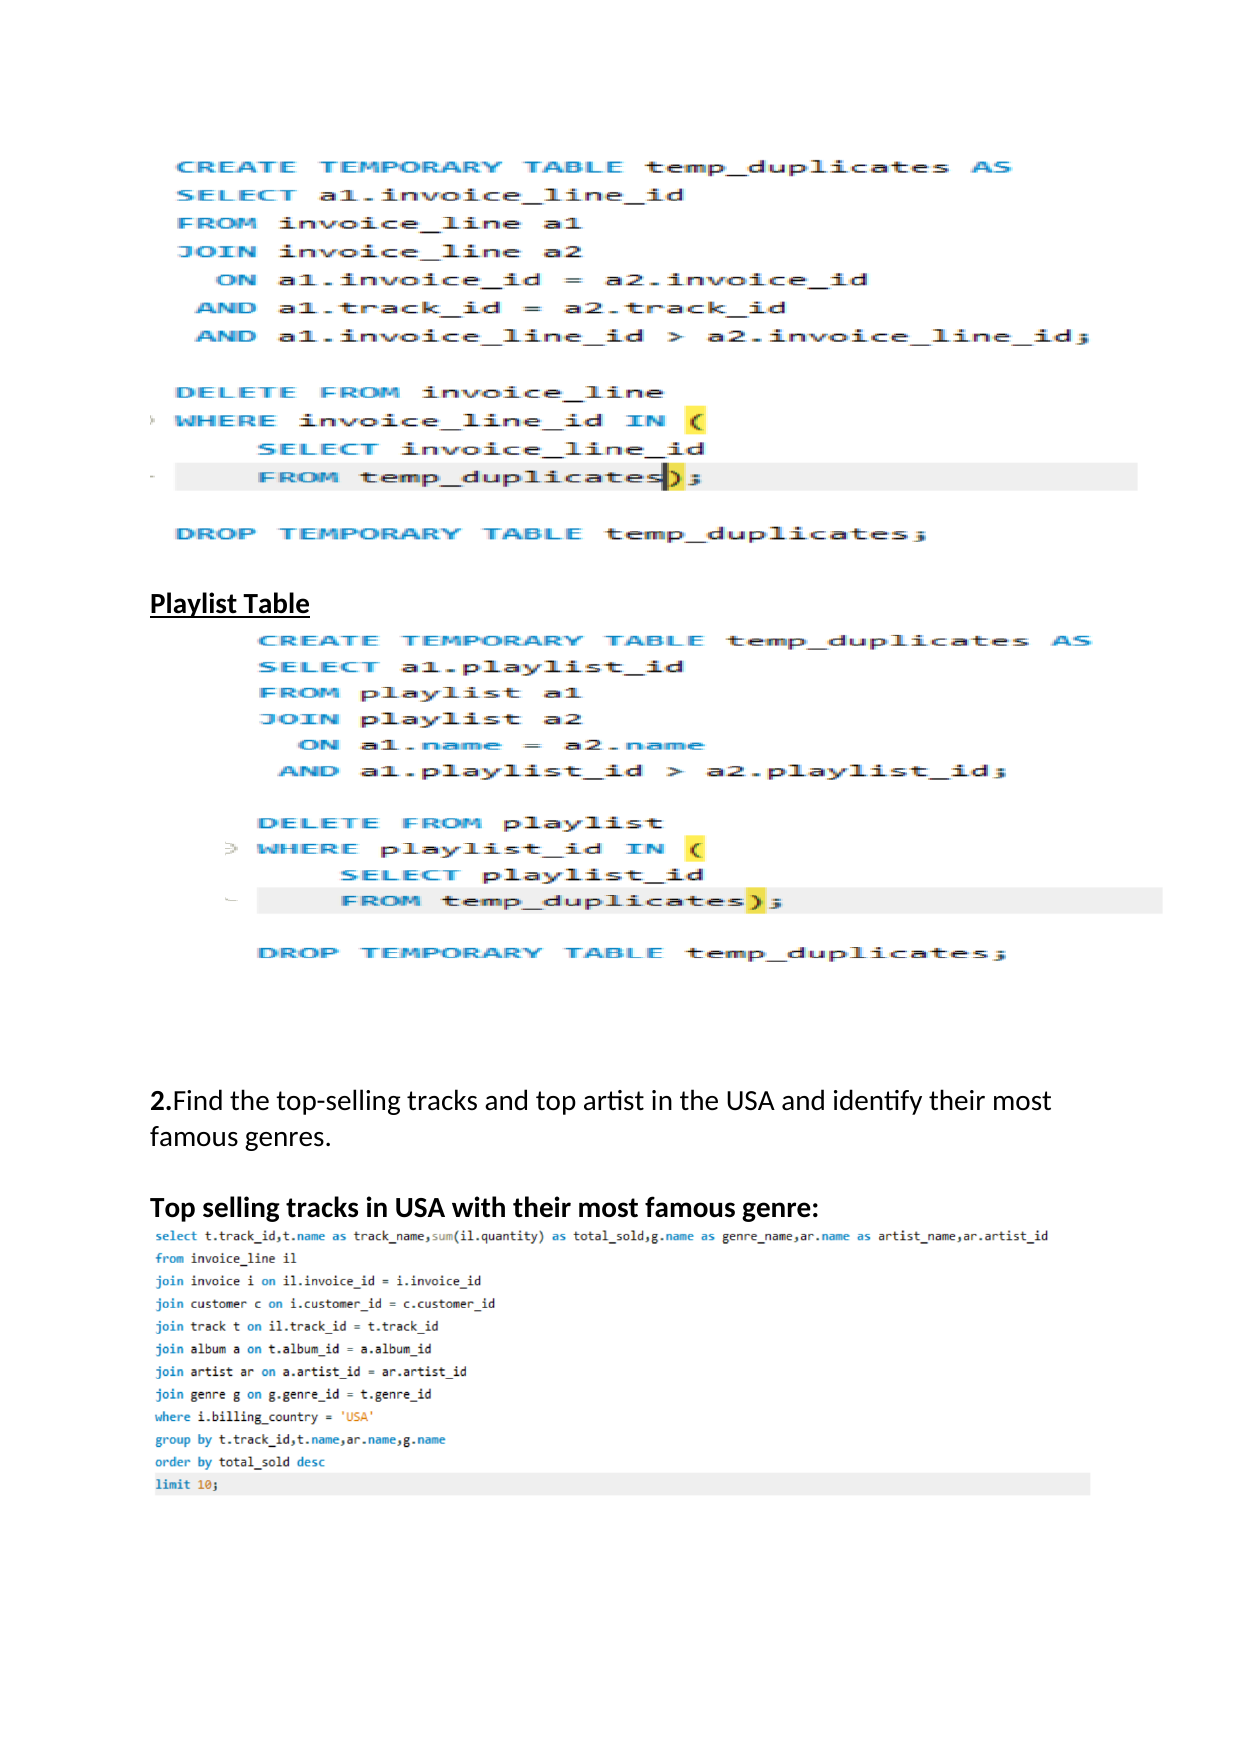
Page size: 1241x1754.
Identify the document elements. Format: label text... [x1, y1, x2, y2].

picture [150, 150, 1138, 550]
text Top selling tracks in USA with their most famous genre: [150, 1189, 1090, 1224]
picture [150, 1224, 1091, 1498]
picture [225, 621, 1163, 976]
text Playlist Table [150, 586, 1090, 621]
text 2.Find the top-selling tracks and top artist in the USA and identify their most famous genres. [150, 1082, 1090, 1153]
